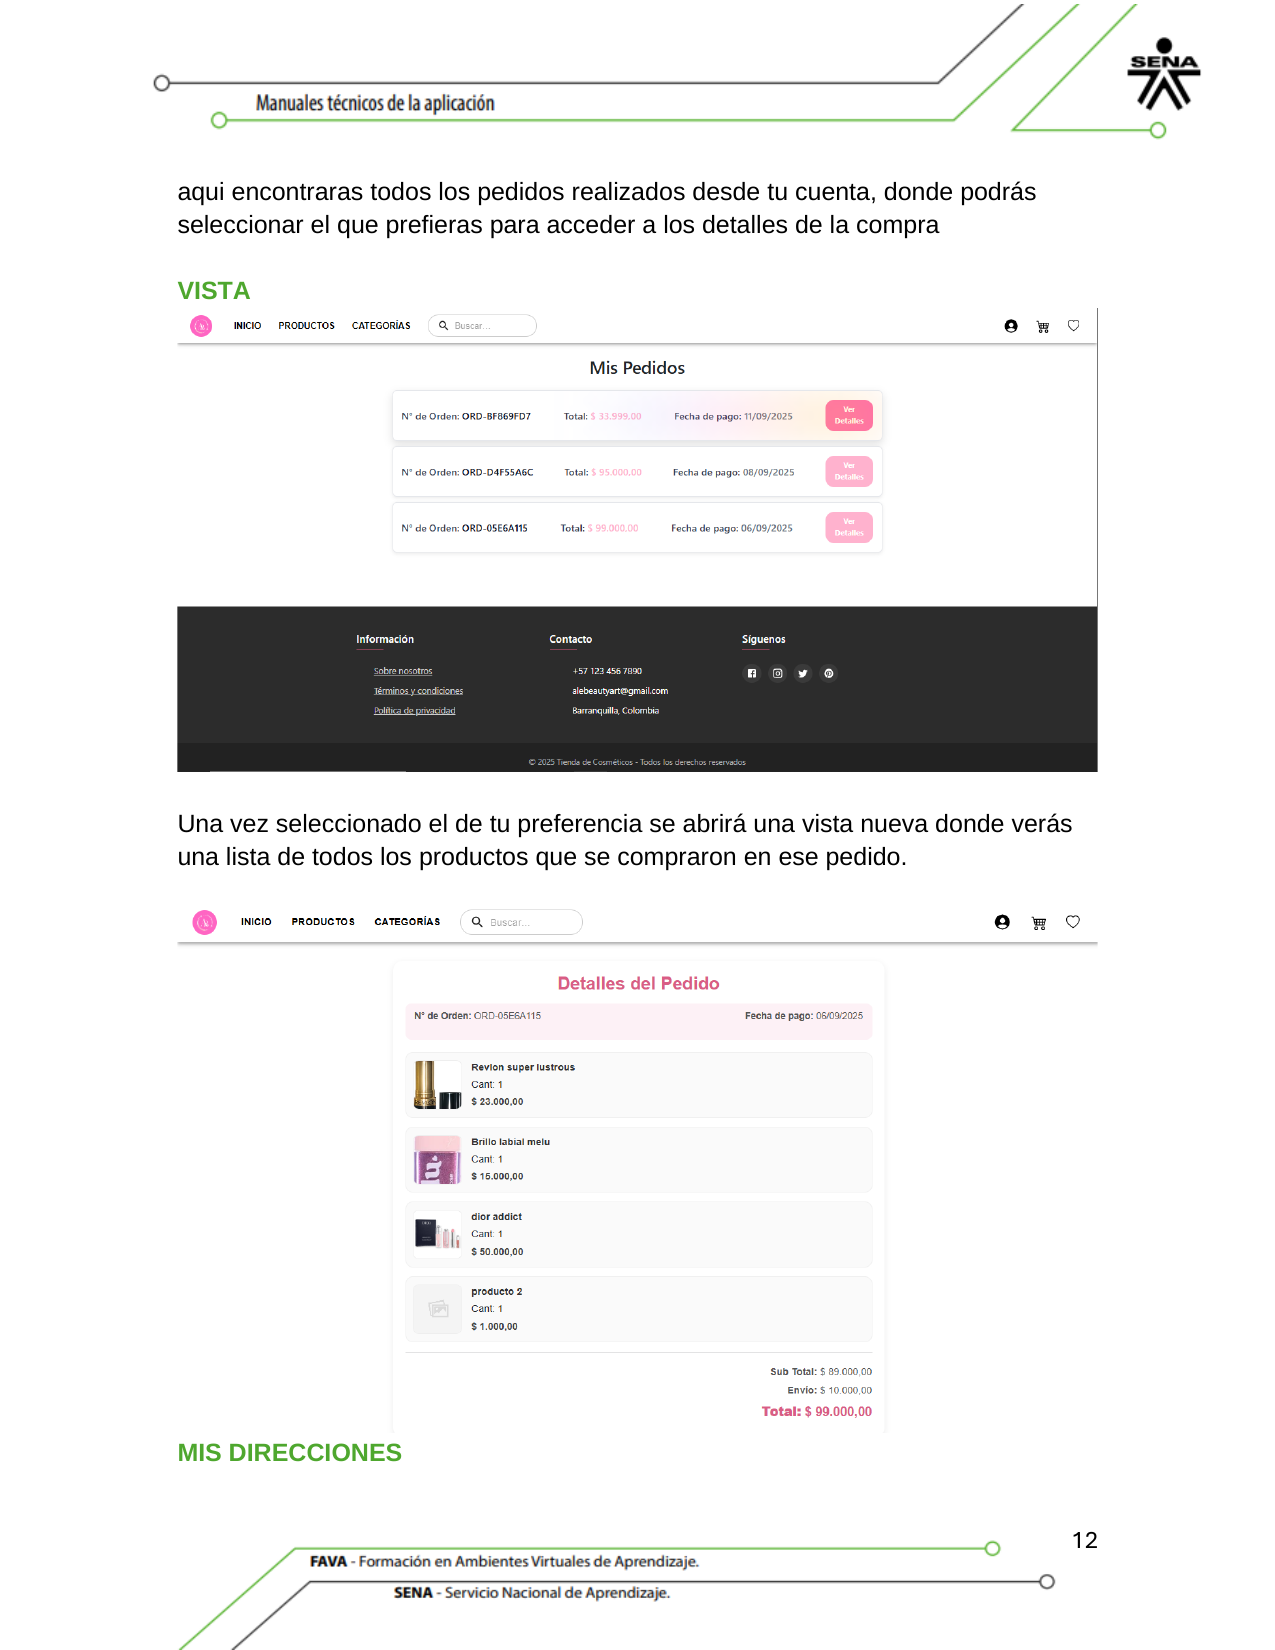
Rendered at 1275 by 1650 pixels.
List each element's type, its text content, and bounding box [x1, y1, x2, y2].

picture [97, 4, 1259, 166]
text Una vez seleccionado el de tu preferencia se abrirá una vista nueva donde verás una lista de todos los productos que se compraron en ese pedido. [177, 809, 1098, 871]
text MIS DIRECCIONES [177, 1437, 1098, 1466]
text VISTA [177, 276, 1098, 305]
picture [177, 308, 1098, 772]
picture [63, 1512, 1080, 1650]
picture [177, 908, 1098, 1433]
text aqui encontraras todos los pedidos realizados desde tu cuenta, donde podrás seleccionar el que prefieras para acceder a los detalles de la compra [177, 177, 1098, 239]
